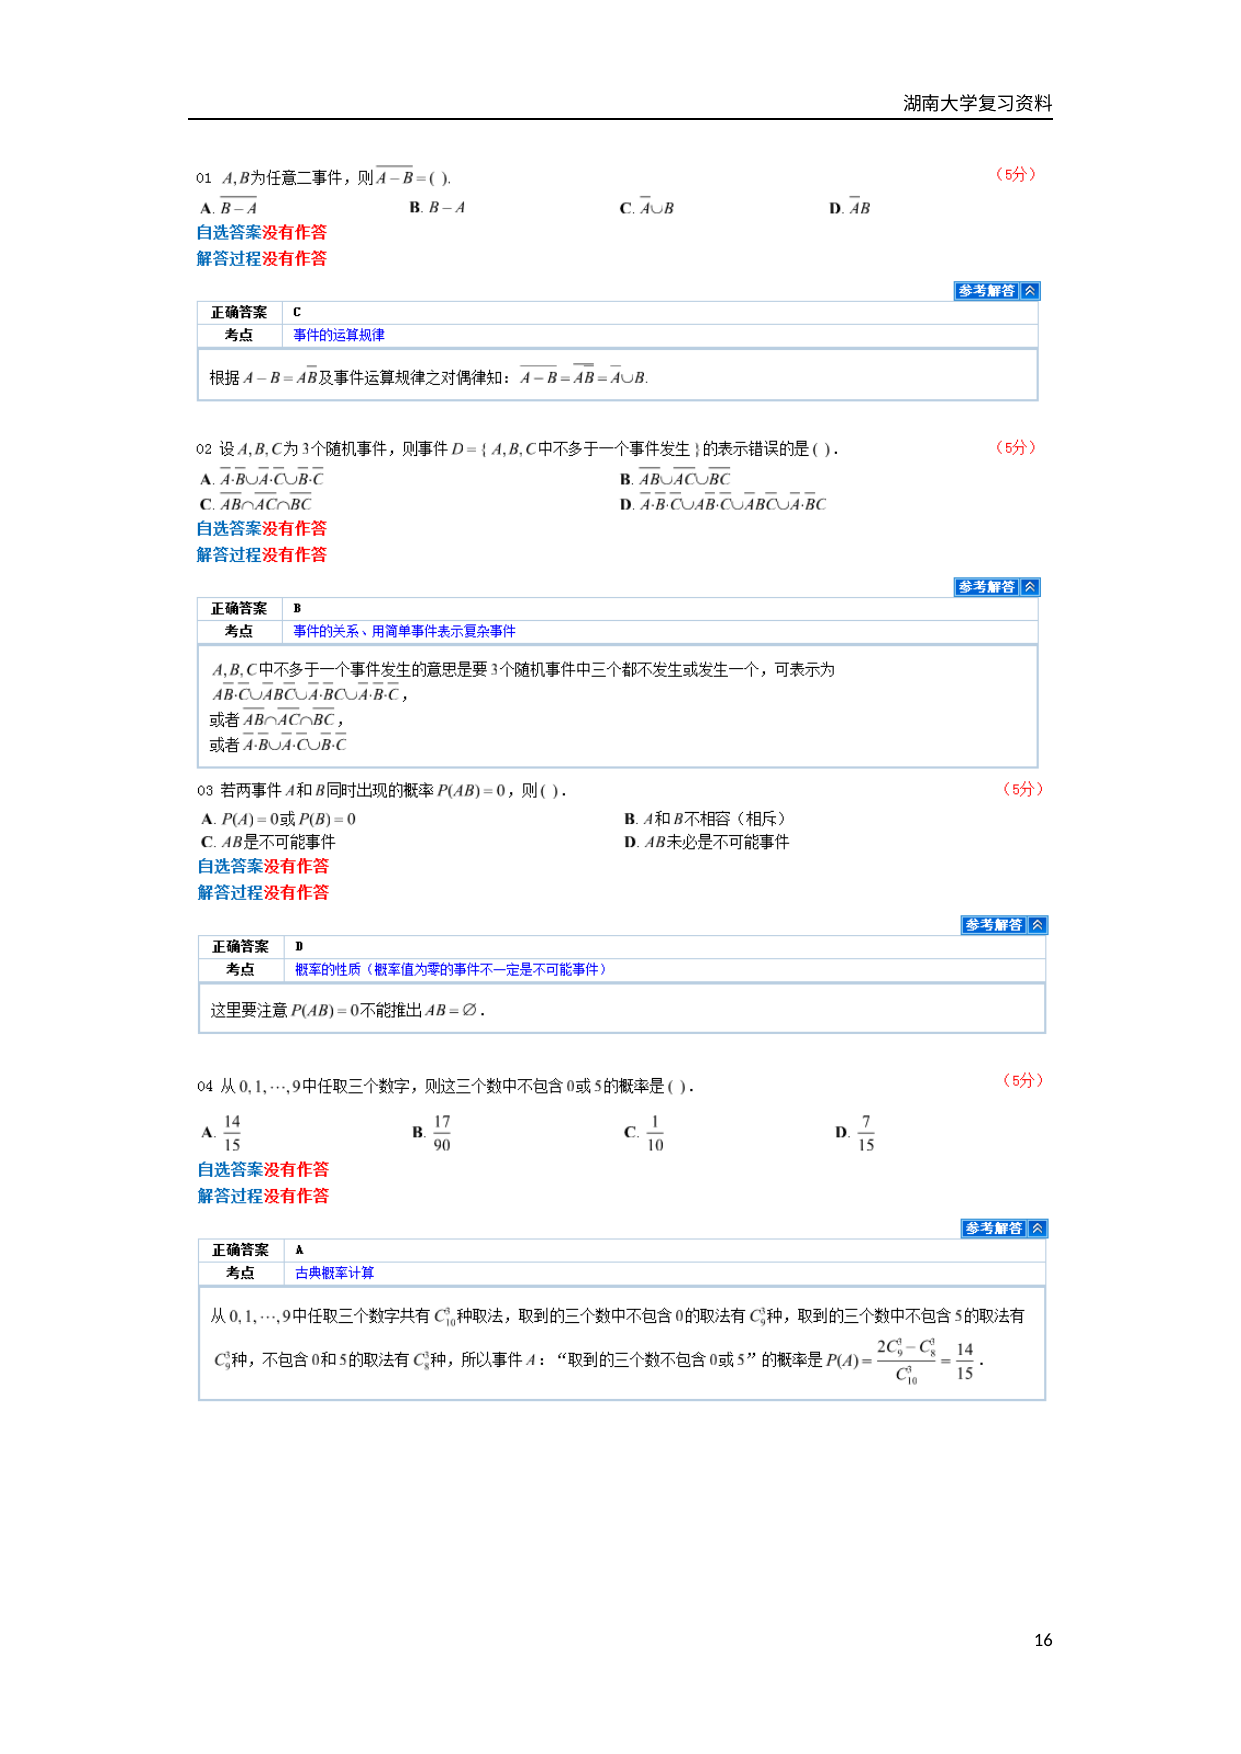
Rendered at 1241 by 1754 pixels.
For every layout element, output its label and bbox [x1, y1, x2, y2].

picture [187, 162, 1053, 773]
picture [187, 779, 1053, 1410]
